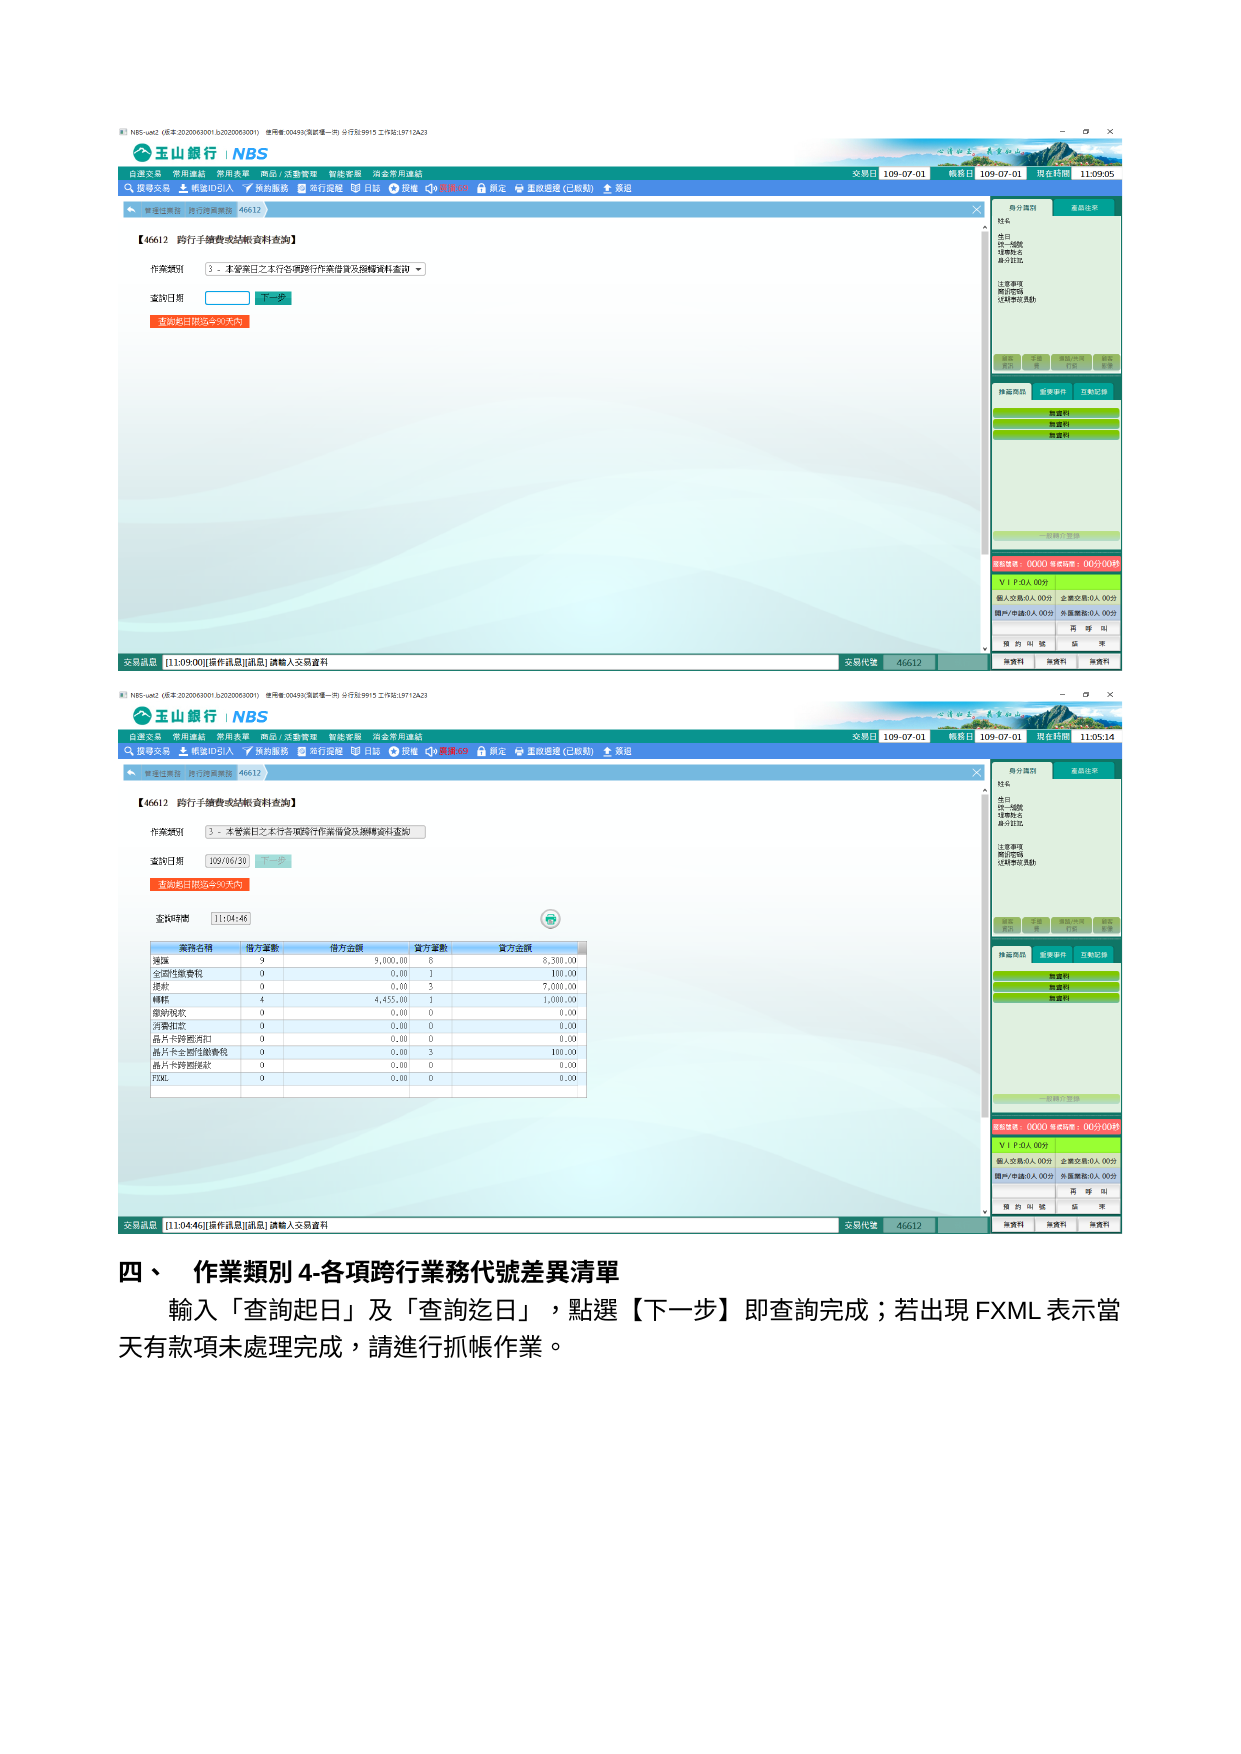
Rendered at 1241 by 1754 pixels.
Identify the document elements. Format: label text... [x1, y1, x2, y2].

picture [118, 127, 1123, 671]
list 作業類別4-各項跨行業務代號差異清單 [118, 1252, 1122, 1289]
picture [118, 689, 1123, 1234]
list 輸入「查詢起日」及「查詢迄日」，點選【下一步】即查詢完成；若出現FXML表示當天有款項未處理完成，請進行抓帳作業。 [118, 1289, 1122, 1364]
